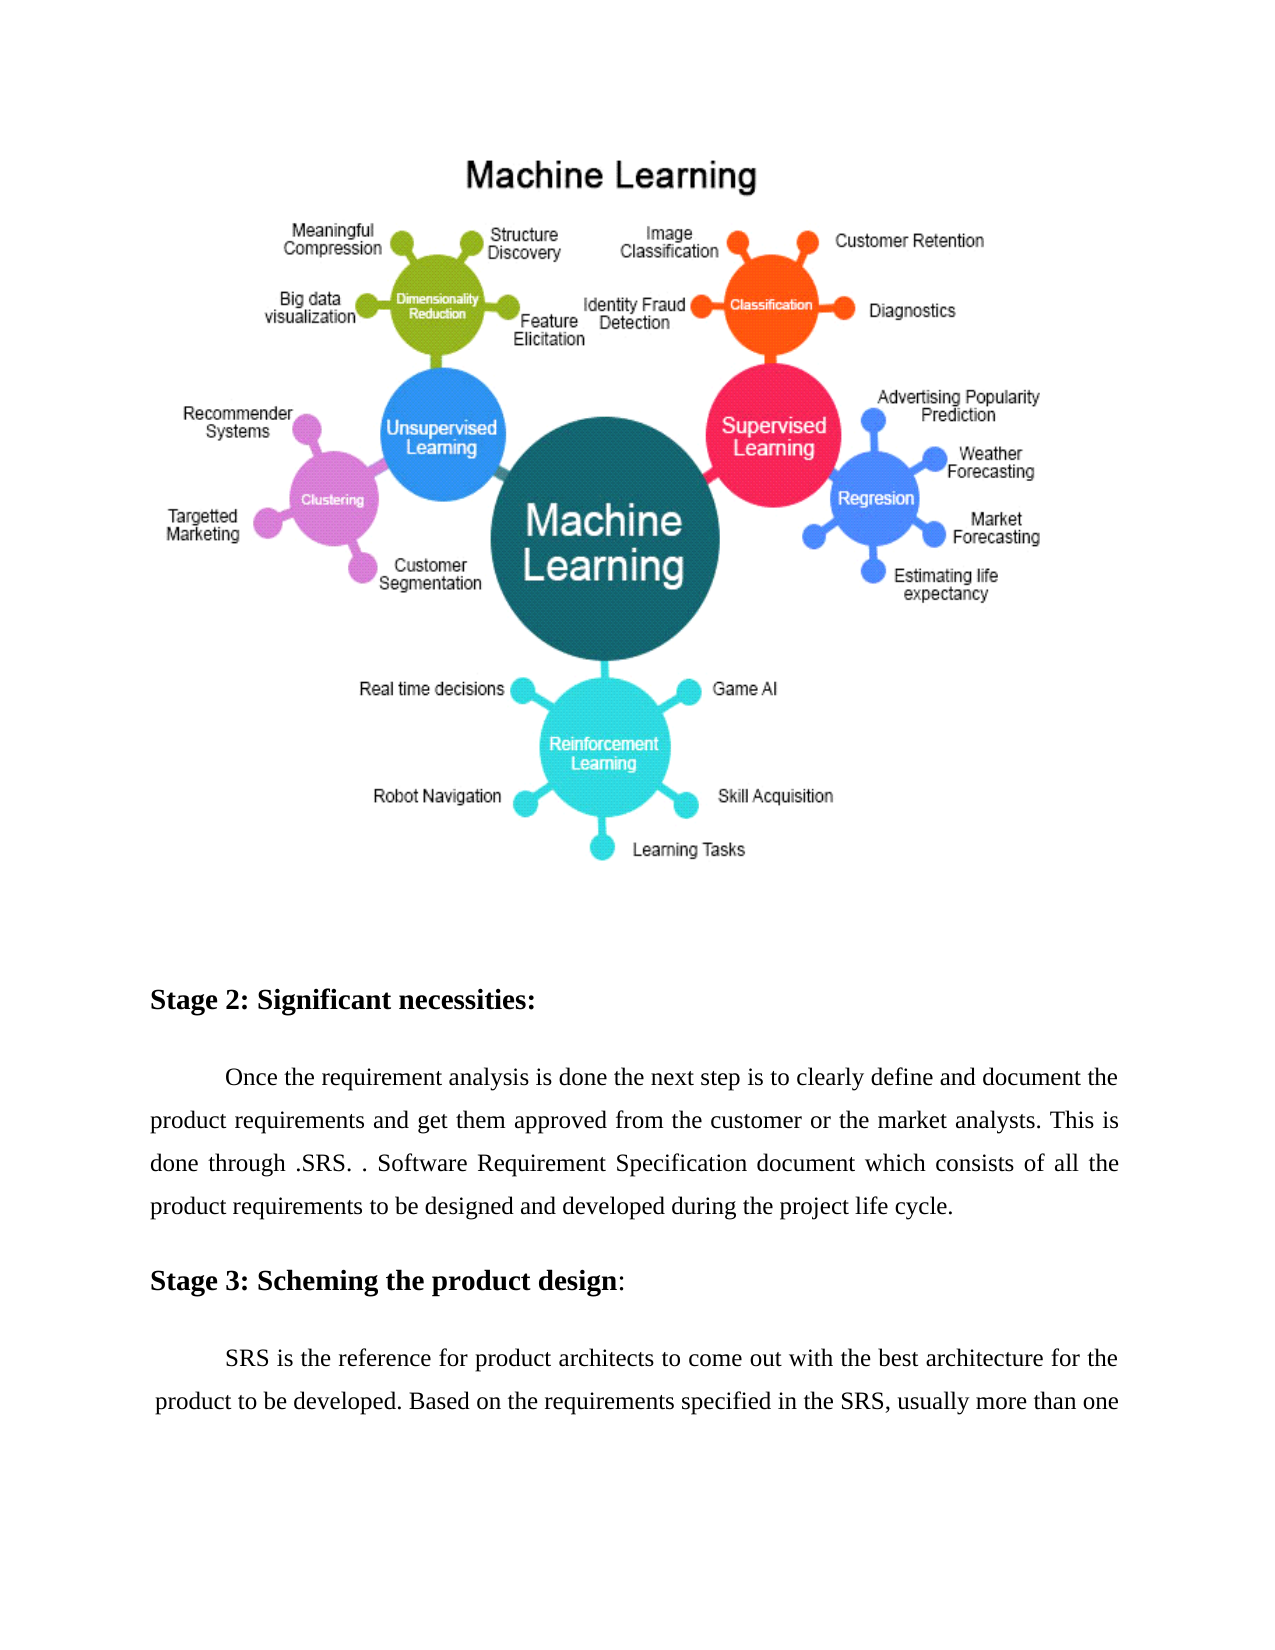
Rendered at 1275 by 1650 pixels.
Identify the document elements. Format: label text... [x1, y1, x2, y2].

subtitle Stage 2: Significant necessities: [150, 982, 1120, 1016]
subtitle Stage 3: Scheming the product design: [150, 1263, 1120, 1297]
picture [150, 150, 1086, 886]
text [155, 1343, 1120, 1415]
text Once the requirement analysis is done the next step is to clearly define and document the product requirements and get them approved from the customer or the market analysts. This is done through .SRS. . Software Requirement Specification document which consists of all the product requirements to be designed and developed during the project life cycle. [150, 1062, 1120, 1220]
